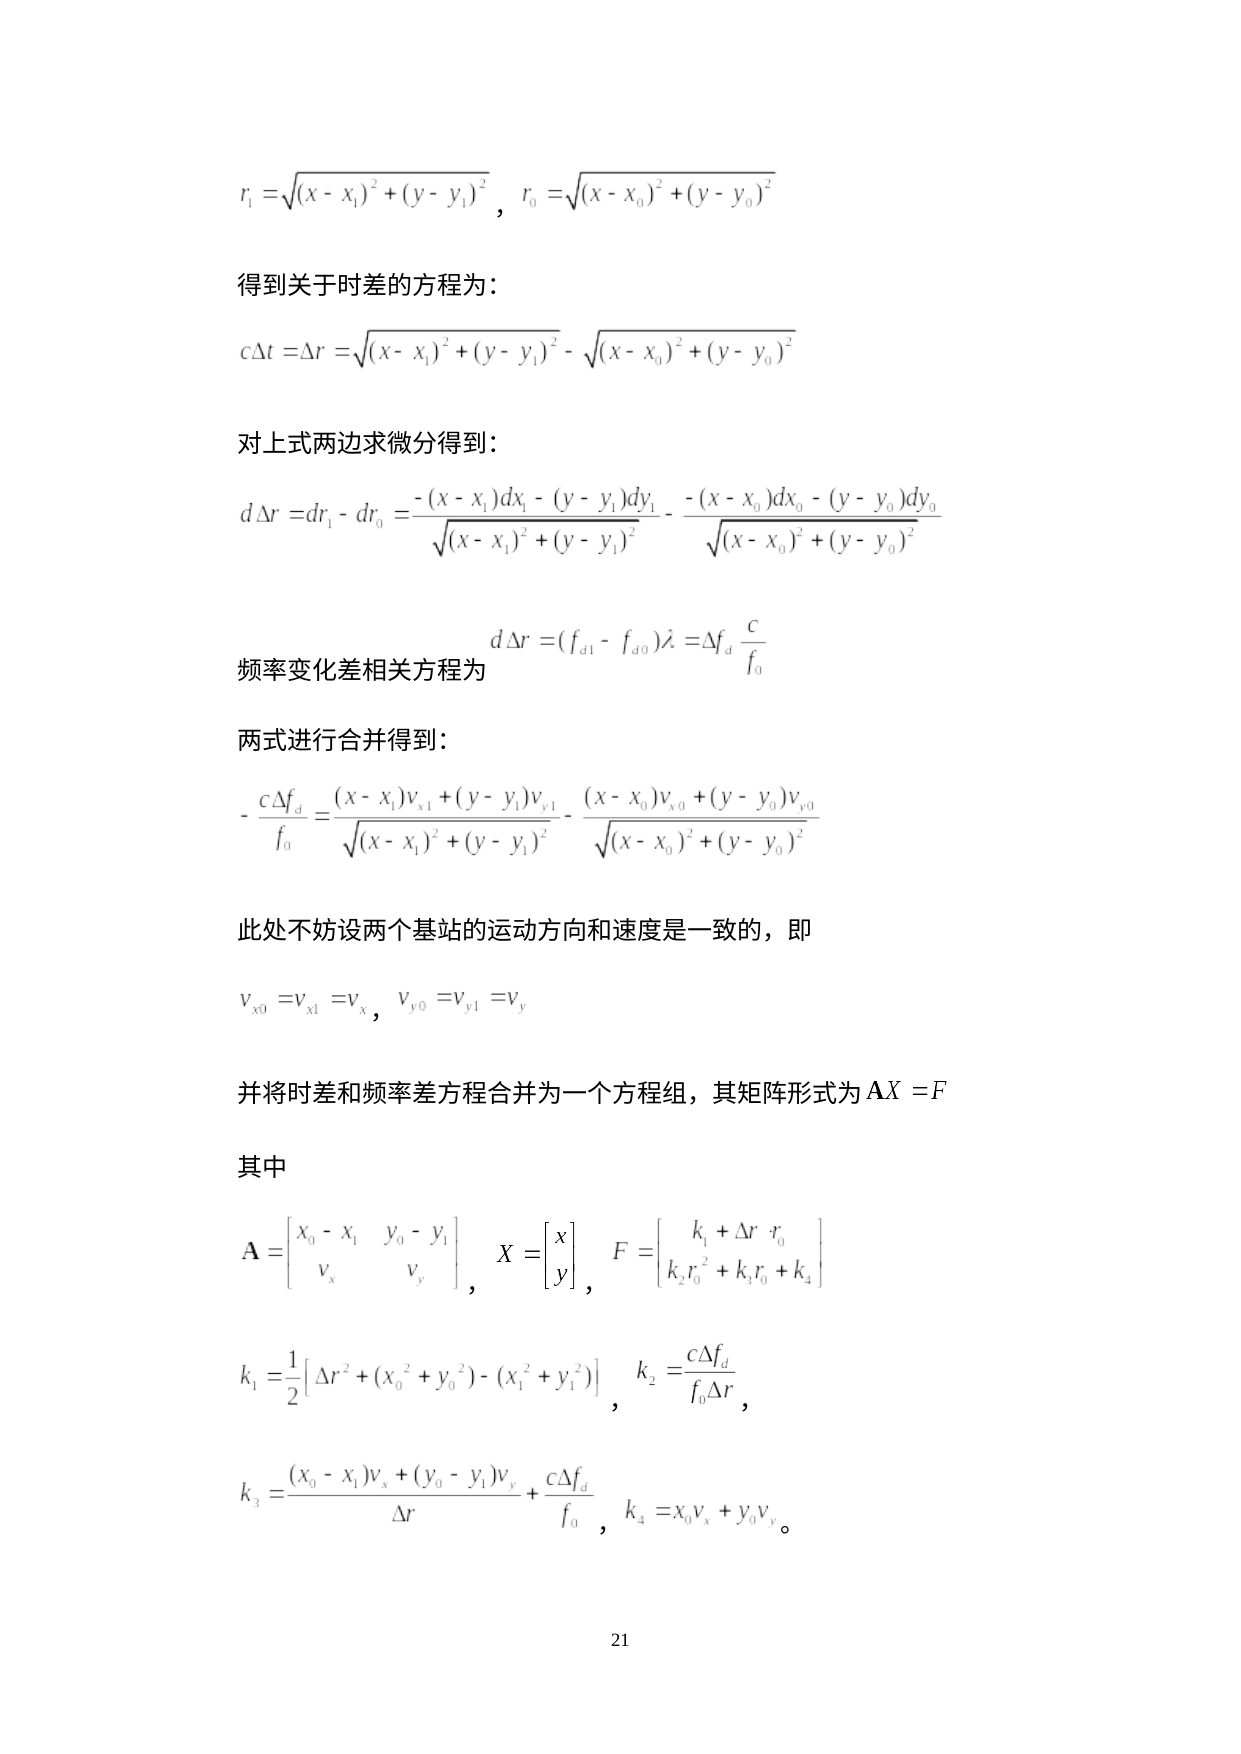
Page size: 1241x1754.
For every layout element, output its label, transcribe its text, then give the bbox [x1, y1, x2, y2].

text 两式进行合并得到： [187, 706, 1053, 771]
text 此处不妨设两个基站的运动方向和速度是一致的，即 [187, 896, 1053, 961]
text 对上式两边求微分得到： [187, 409, 1053, 474]
text 其中 [187, 1133, 1053, 1198]
text ， [187, 971, 1053, 1036]
text 频率变化差相关方程为 [187, 599, 1053, 697]
text ，， [187, 1207, 1053, 1305]
text 得到关于时差的方程为： [187, 251, 1053, 316]
text ， [187, 162, 1053, 227]
text ，， [187, 1329, 1053, 1426]
text 并将时差和频率差方程合并为一个方程组，其矩阵形式为 [187, 1059, 1053, 1124]
text ，。 [187, 1450, 1053, 1548]
